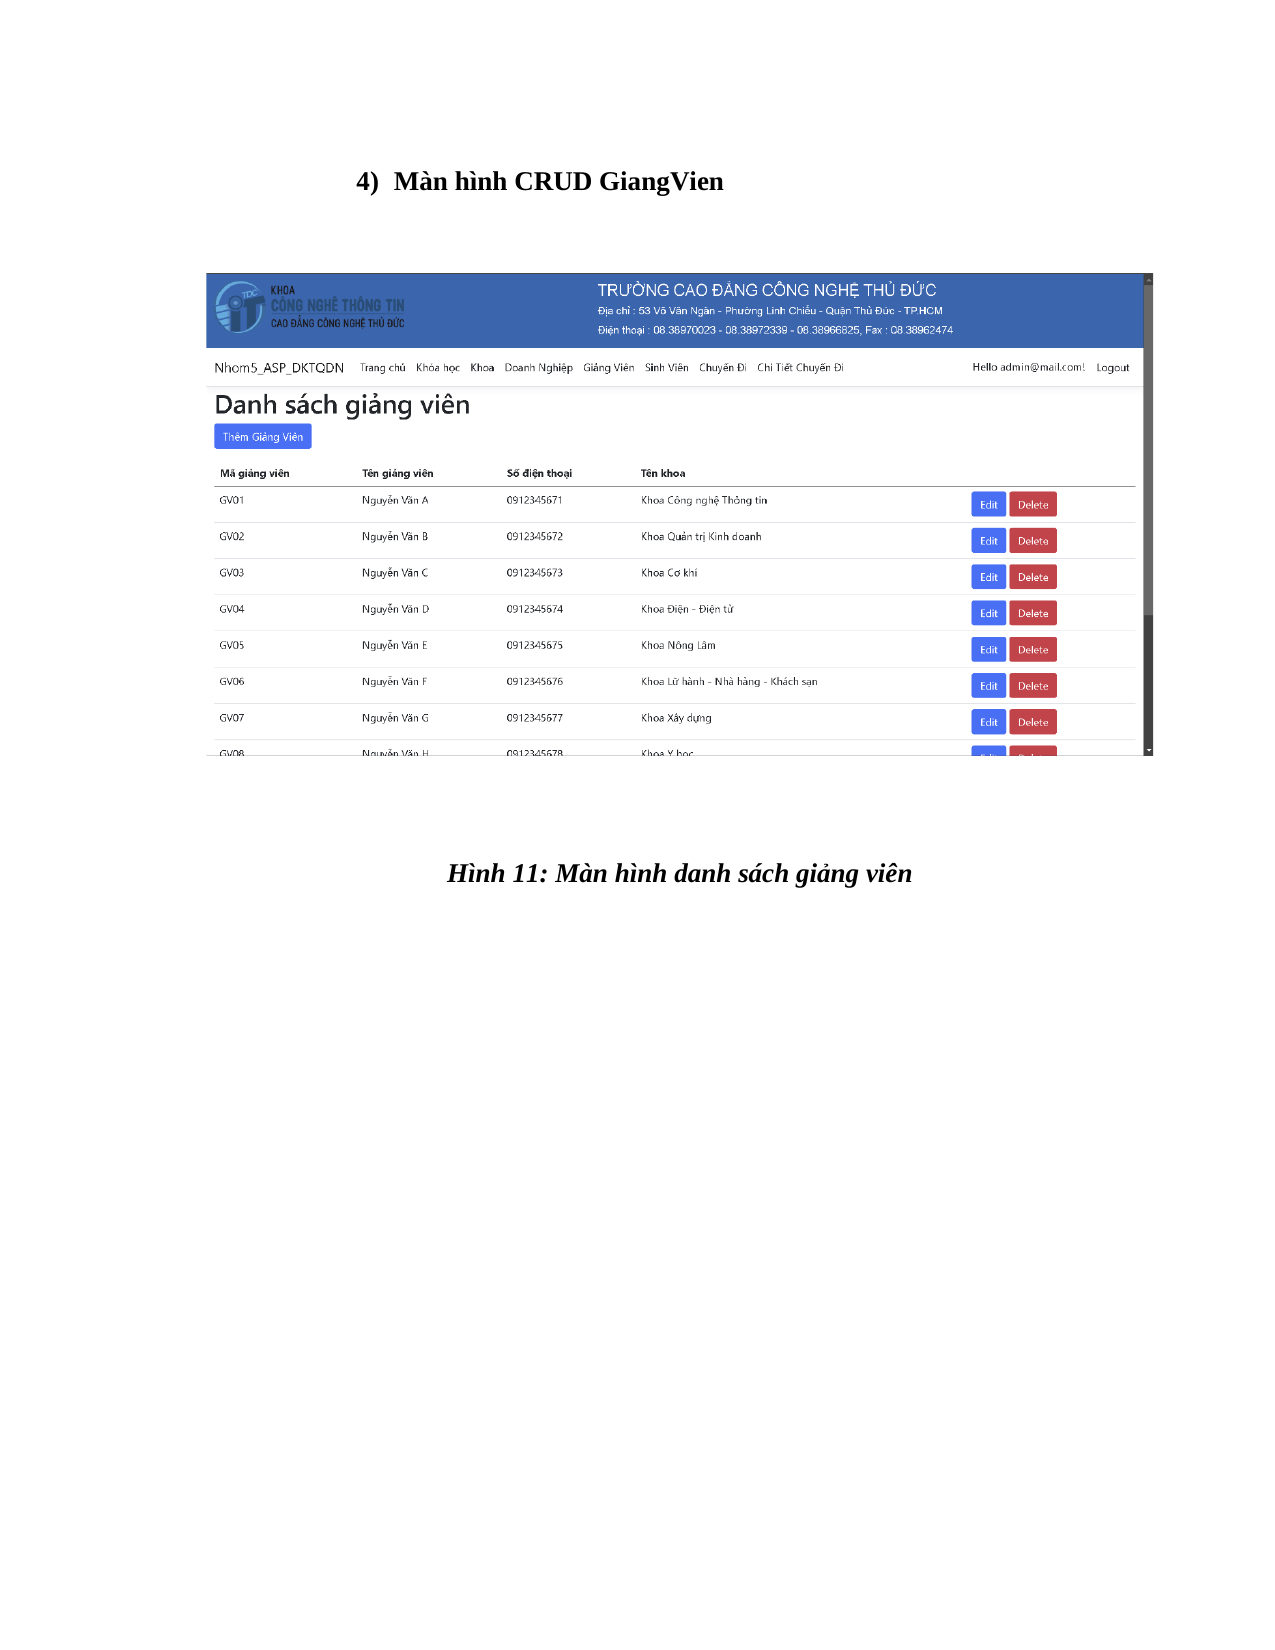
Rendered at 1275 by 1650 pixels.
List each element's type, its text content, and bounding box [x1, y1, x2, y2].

picture [206, 273, 1154, 756]
text Hình 11: Màn hình danh sách giảng viên [206, 857, 1153, 888]
list Màn hình CRUD GiangVien [356, 165, 1153, 196]
